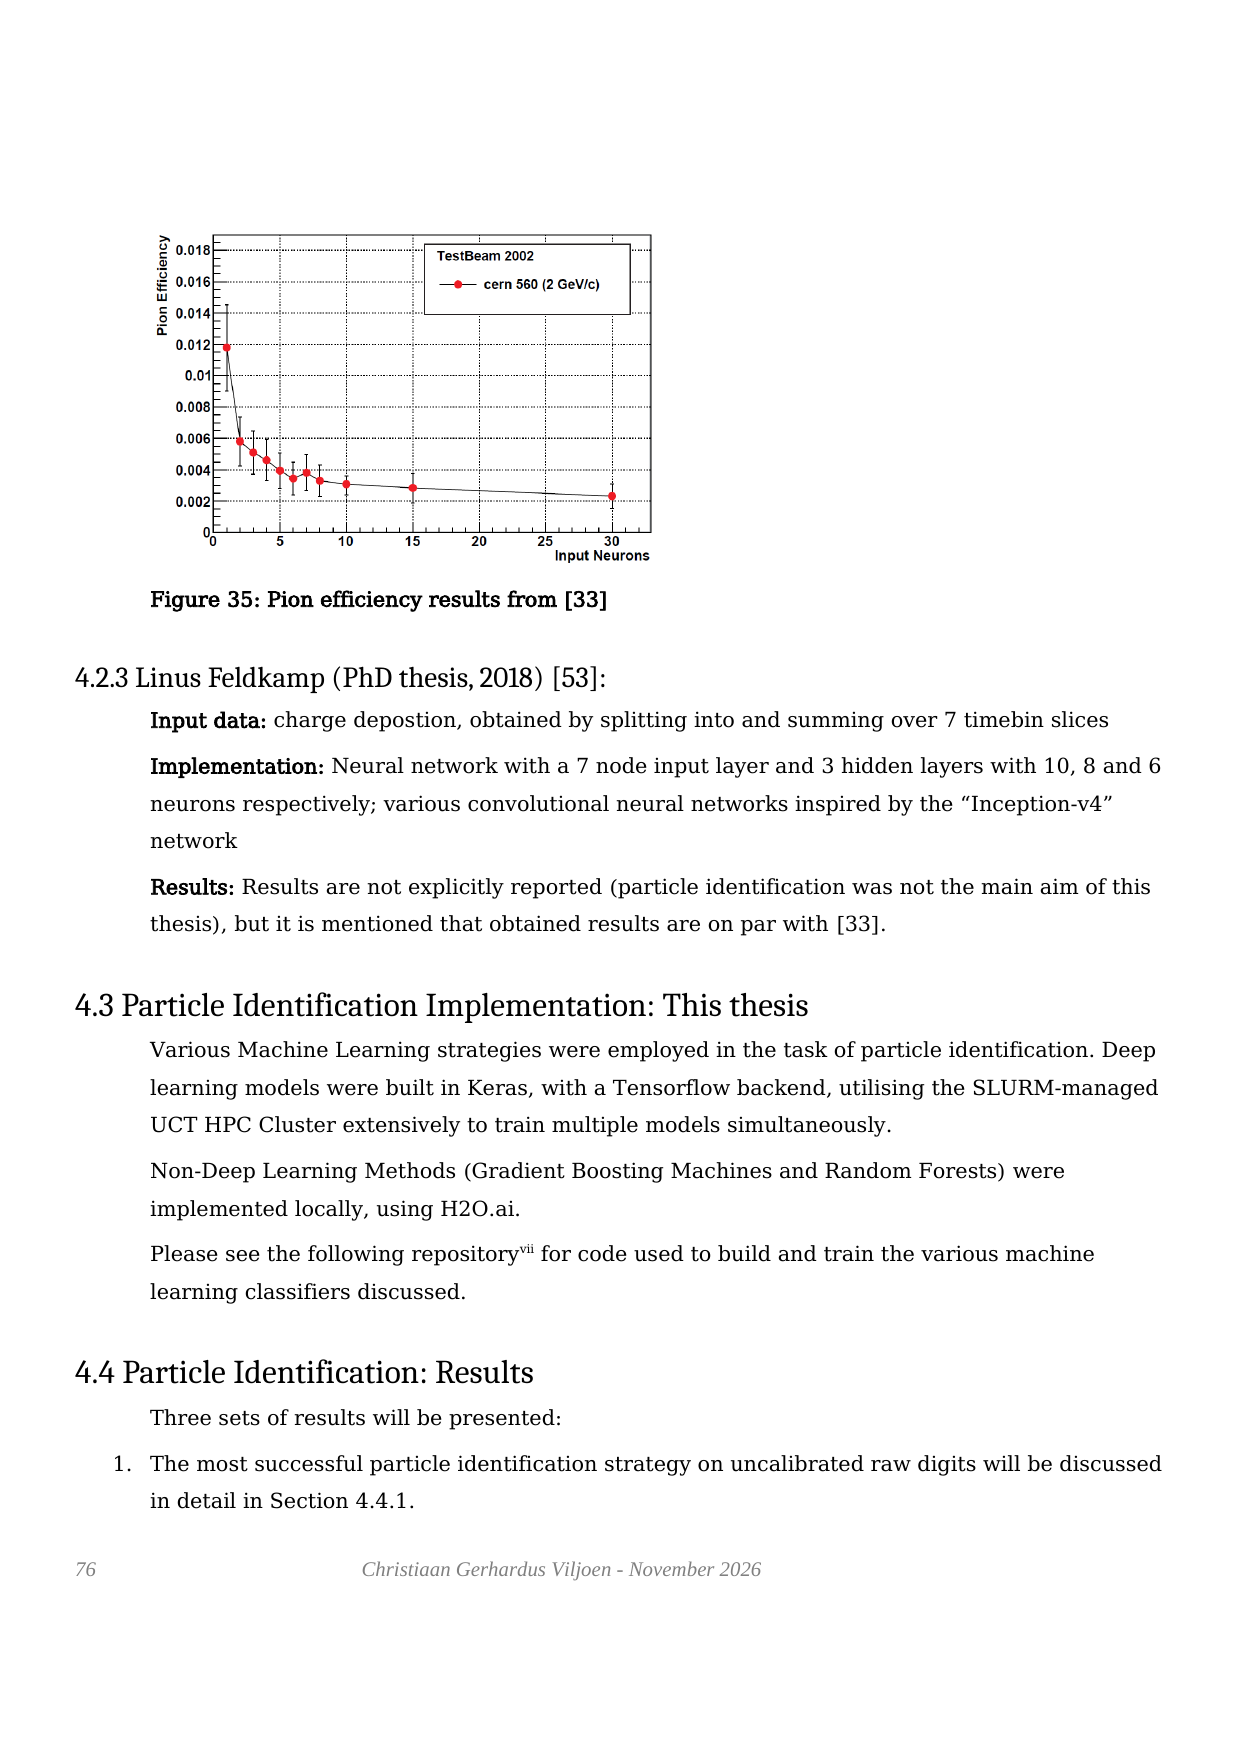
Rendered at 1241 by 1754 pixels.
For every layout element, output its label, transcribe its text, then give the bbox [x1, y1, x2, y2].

list The most successful particle identification strategy on uncalibrated raw digits will be discussed in detail in Section 4.4.1. [112, 1450, 1165, 1513]
text Figure 35: Pion efficiency results from [150, 586, 1165, 611]
text Various Machine Learning strategies were employed in the task of particle identification. Deep learning models were built in Keras, with a Tensorflow backend, utilising the SLURM-managed UCT HPC Cluster extensively to train multiple models simultaneously. [150, 1037, 1165, 1137]
text Non-Deep Learning Methods (Gradient Boosting Machines and Random Forests) were implemented locally, using H2O.ai. [150, 1158, 1165, 1220]
picture [150, 226, 662, 566]
text Input data: charge depostion, obtained by splitting into and summing over 7 timebin slices [150, 707, 1165, 732]
text Please see the following repository for code used to build and train the various machine learning classifiers discussed. [150, 1241, 1165, 1304]
subtitle Particle Identification: Results [75, 1354, 1165, 1392]
text Three sets of results will be presented: [150, 1404, 1165, 1429]
subtitle Linus Feldkamp (PhD thesis, 2018) : [75, 661, 1165, 694]
subtitle Particle Identification Implementation: This thesis [75, 986, 1165, 1024]
text Results: Results are not explicitly reported (particle identification was not the main aim of this thesis), but it is mentioned that obtained results are on par with . [150, 874, 1165, 936]
text Implementation: Neural network with a 7 node input layer and 3 hidden layers with 10, 8 and 6 neurons respectively; various convolutional neural networks inspired by the “Inception-v4” network [150, 753, 1165, 853]
